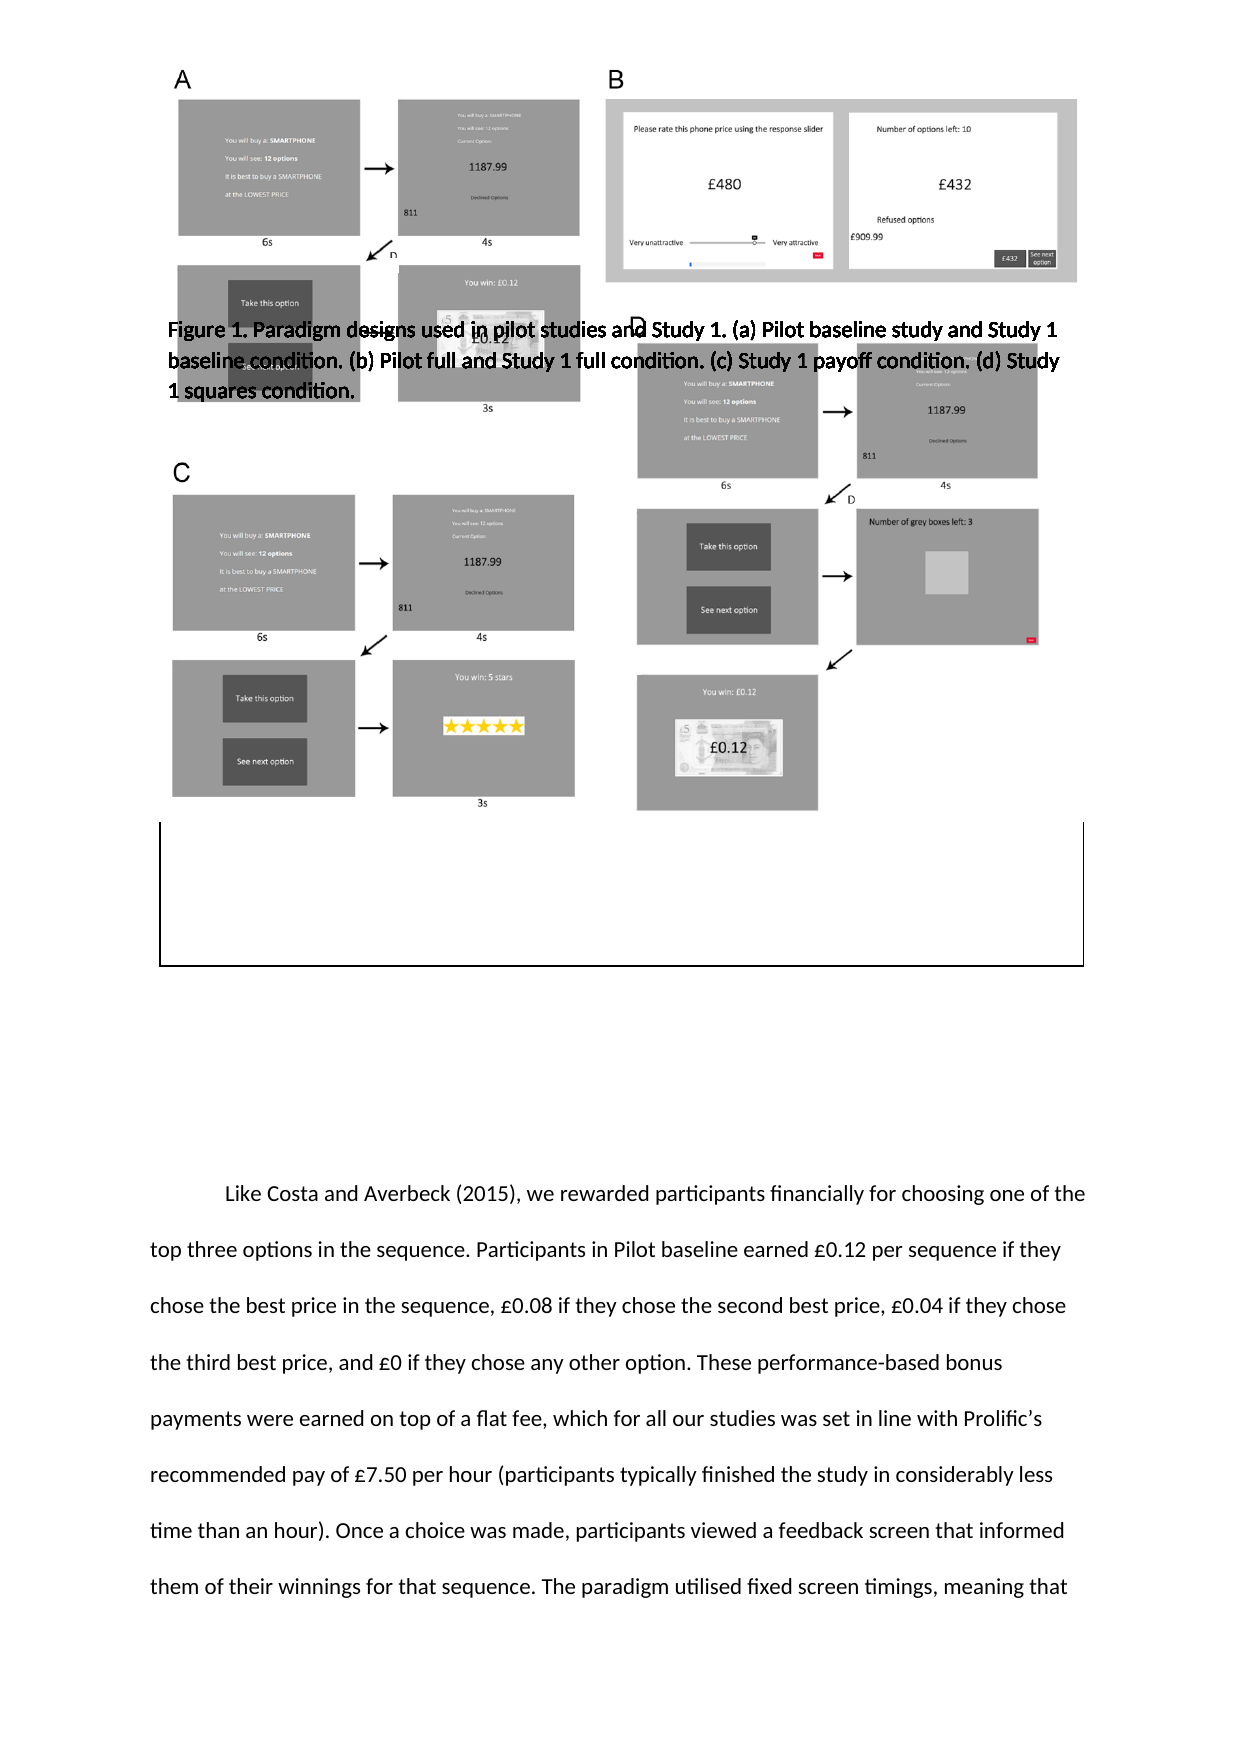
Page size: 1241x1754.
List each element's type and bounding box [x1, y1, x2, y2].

text [150, 1179, 1090, 1600]
picture [149, 63, 1091, 822]
